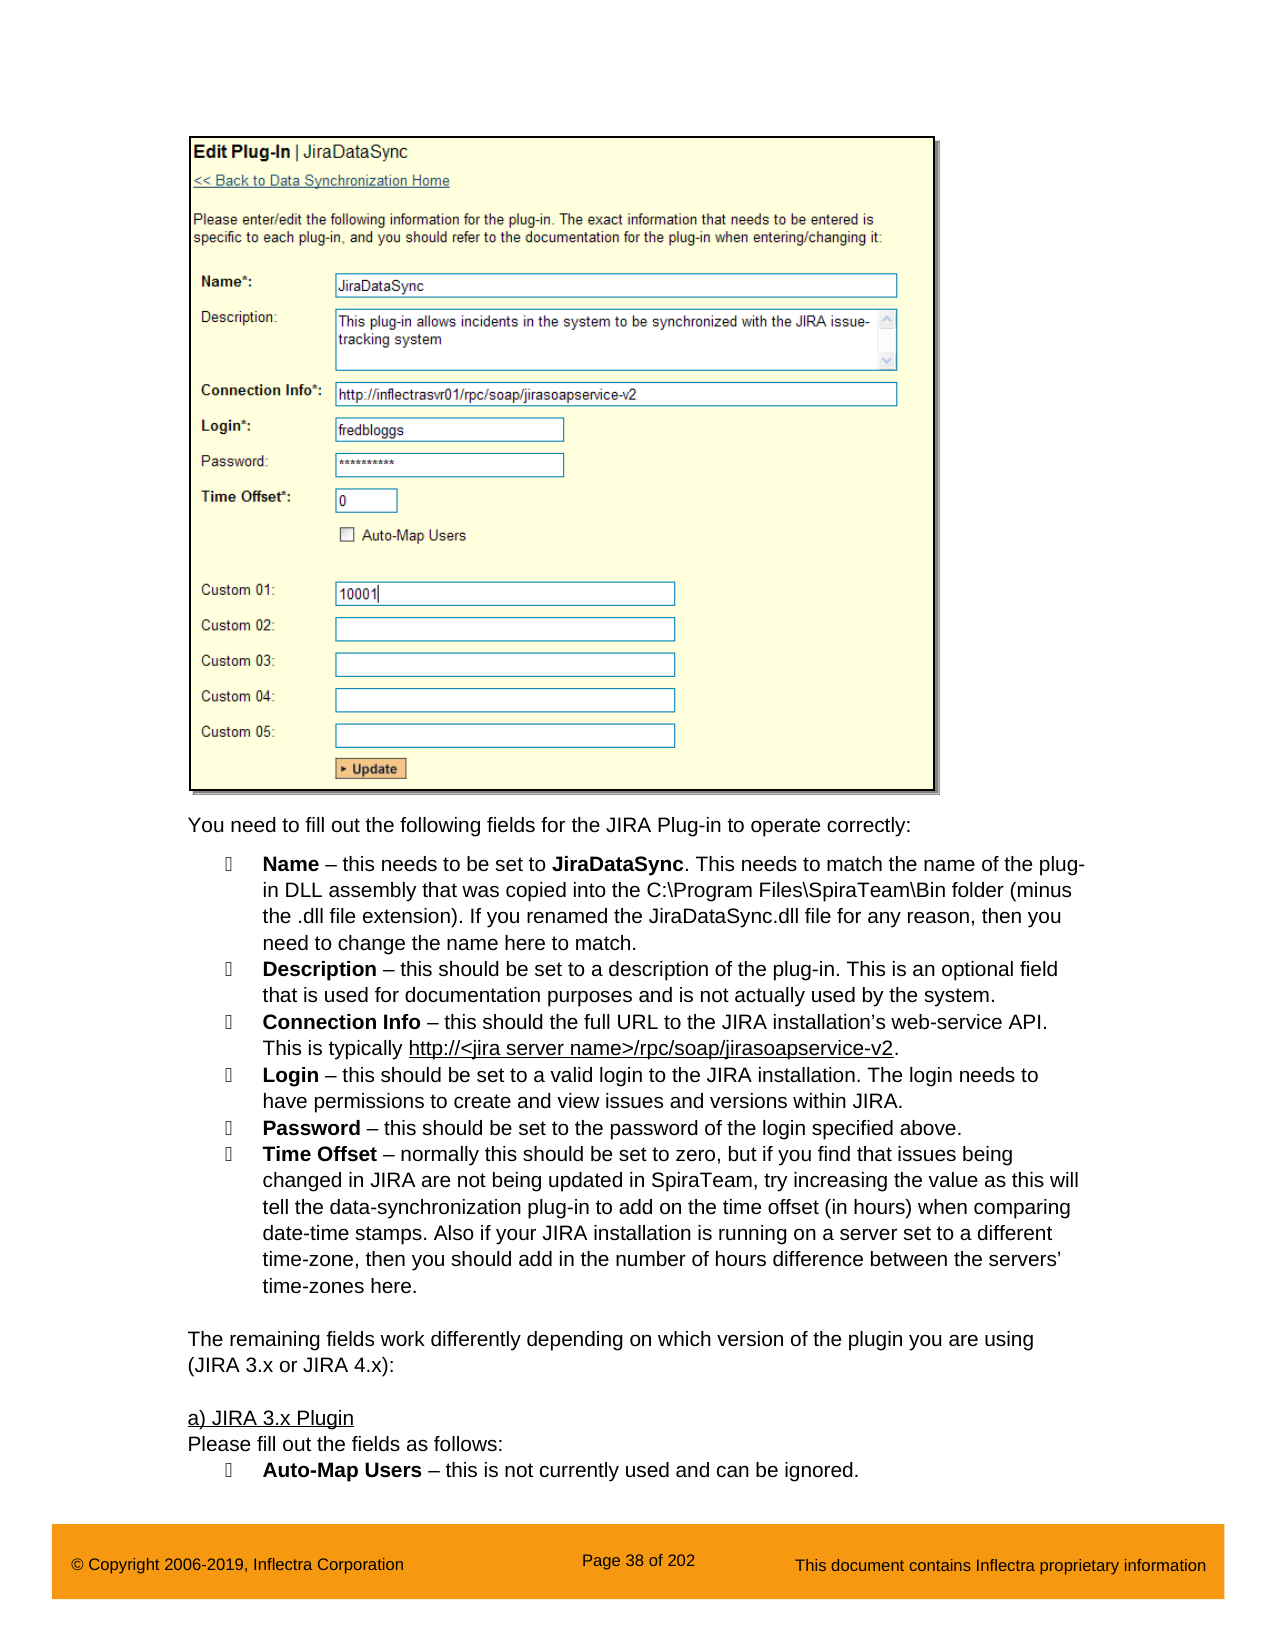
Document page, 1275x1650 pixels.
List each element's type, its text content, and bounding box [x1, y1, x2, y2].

text The remaining fields work differently depending on which version of the plugin you are using (JIRA 3.x or JIRA 4.x): [187, 1326, 1087, 1377]
text a) JIRA 3.x Plugin [187, 1405, 1087, 1429]
list Password – this should be set to the password of the login specified above. [225, 1115, 1087, 1139]
text Please fill out the fields as follows: [187, 1432, 1087, 1456]
list Description – this should be set to a description of the plug-in. This is an optional field that is used for documentation purposes and is not actually used by the system. [225, 957, 1087, 1007]
list Time Offset – normally this should be set to zero, but if you find that issues being changed in JIRA are not being updated in SpiraTeam, try increasing the value as this will tell the data-synchronization plug-in to add on the time offset (in hours) when comparing date-time stamps. Also if your JIRA installation is running on a server set to a different time-zone, then you should add in the number of hours difference between the servers’ time-zones here. [225, 1142, 1087, 1298]
list Connection Info – this should the full URL to the JIRA installation’s web-service API. This is typically http://<jira server name>/rpc/soap/jirasoapservice-v2. [225, 1010, 1087, 1060]
list Name – this needs to be set to JiraDataSync. This needs to match the name of the plug-in DLL assembly that was copied into the C:\Program Files\SpiraTeam\Bin folder (minus the .dll file extension). If you renamed the JiraDataSync.dll file for any reason, then you need to change the name here to match. [225, 851, 1087, 954]
picture [191, 138, 933, 789]
text You need to fill out the following fields for the JIRA Plug-in to operate correctly: [187, 812, 1087, 836]
list Auto-Map Users – this is not currently used and can be ignored. [225, 1458, 1087, 1482]
list Login – this should be set to a valid login to the JIRA installation. The login needs to have permissions to create and view issues and versions within JIRA. [225, 1062, 1087, 1113]
